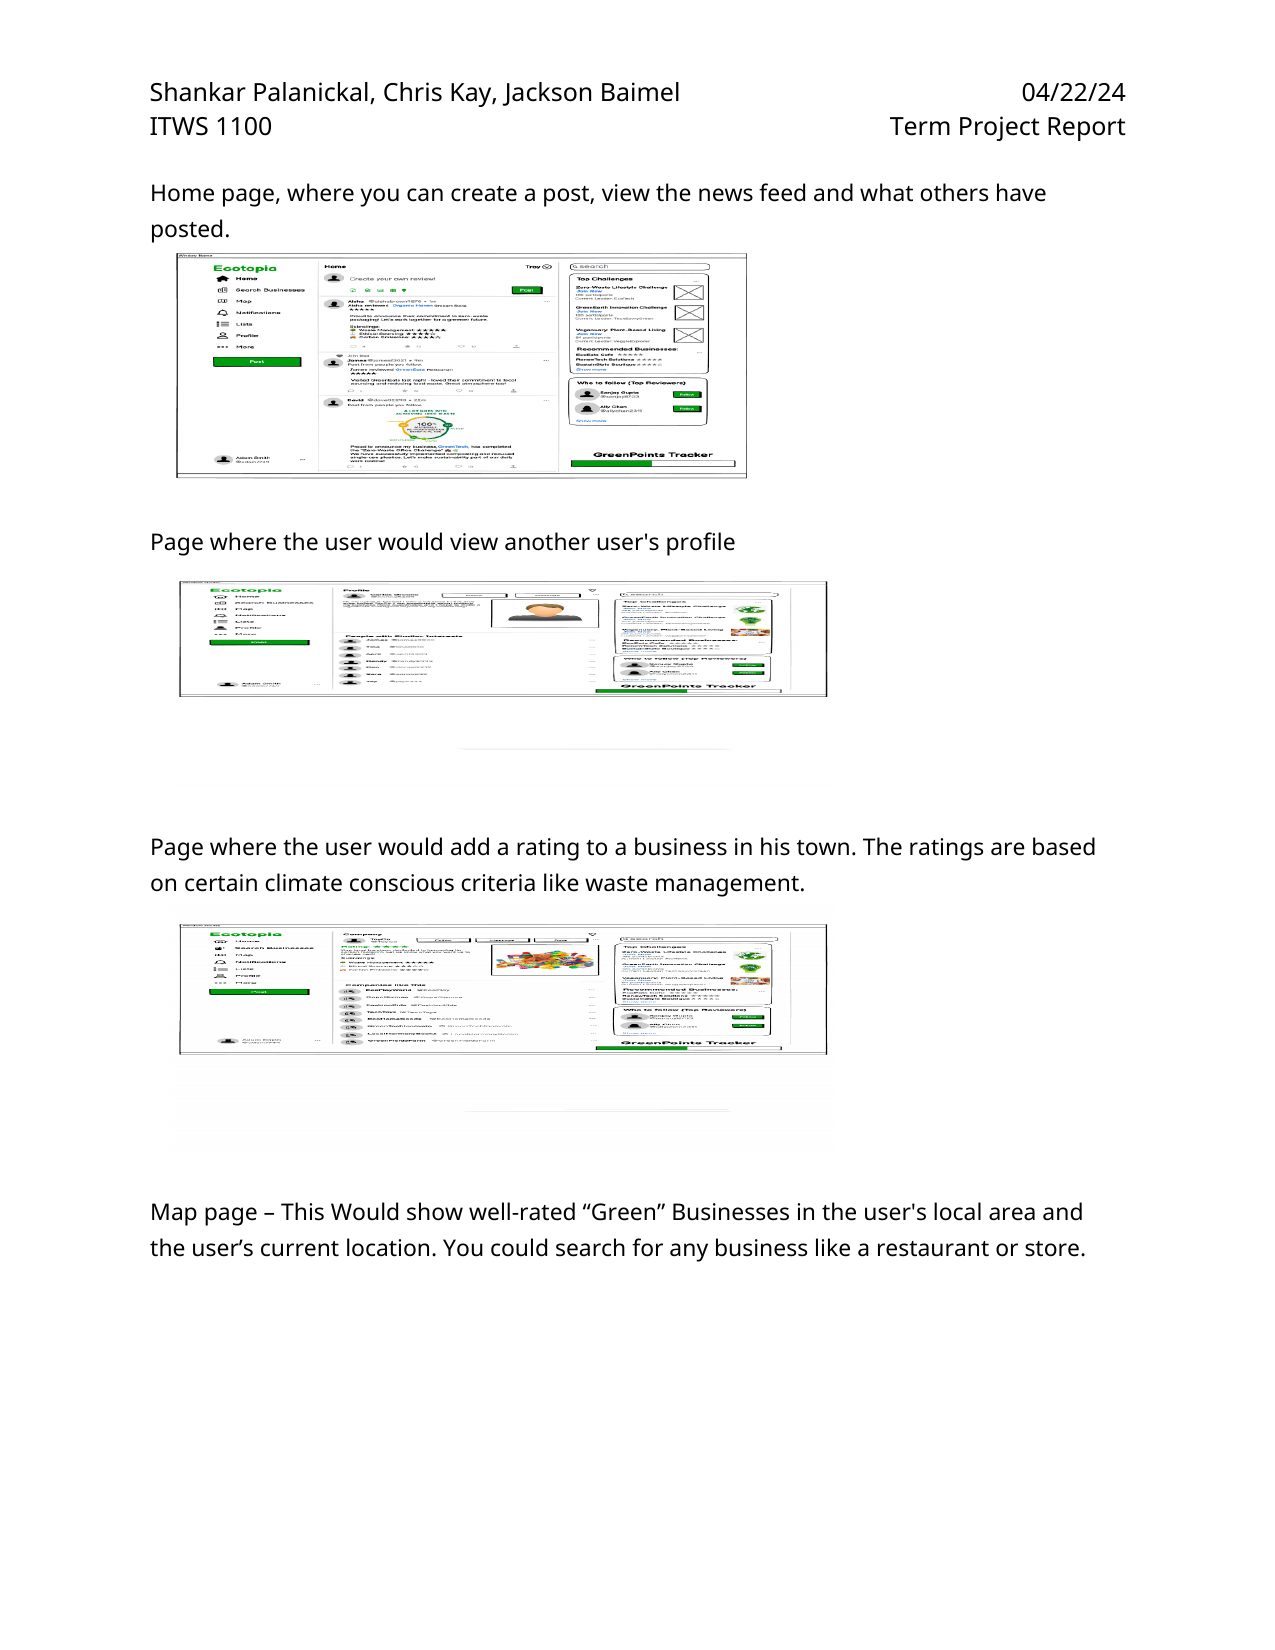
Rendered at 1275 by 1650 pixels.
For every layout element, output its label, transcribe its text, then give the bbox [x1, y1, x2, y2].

list Page where the user would view another user's profile [150, 526, 1125, 557]
list Page where the user would add a rating to a business in his town. The ratings are based on certain climate conscious criteria like waste management. [150, 831, 1125, 899]
list Map page – This Would show well-rated “Green” Businesses in the user's local area and the user’s current location. You could search for any business like a restaurant or store. [150, 1196, 1125, 1263]
list Home page, where you can create a post, view the news feed and what others have posted. [150, 177, 1125, 245]
